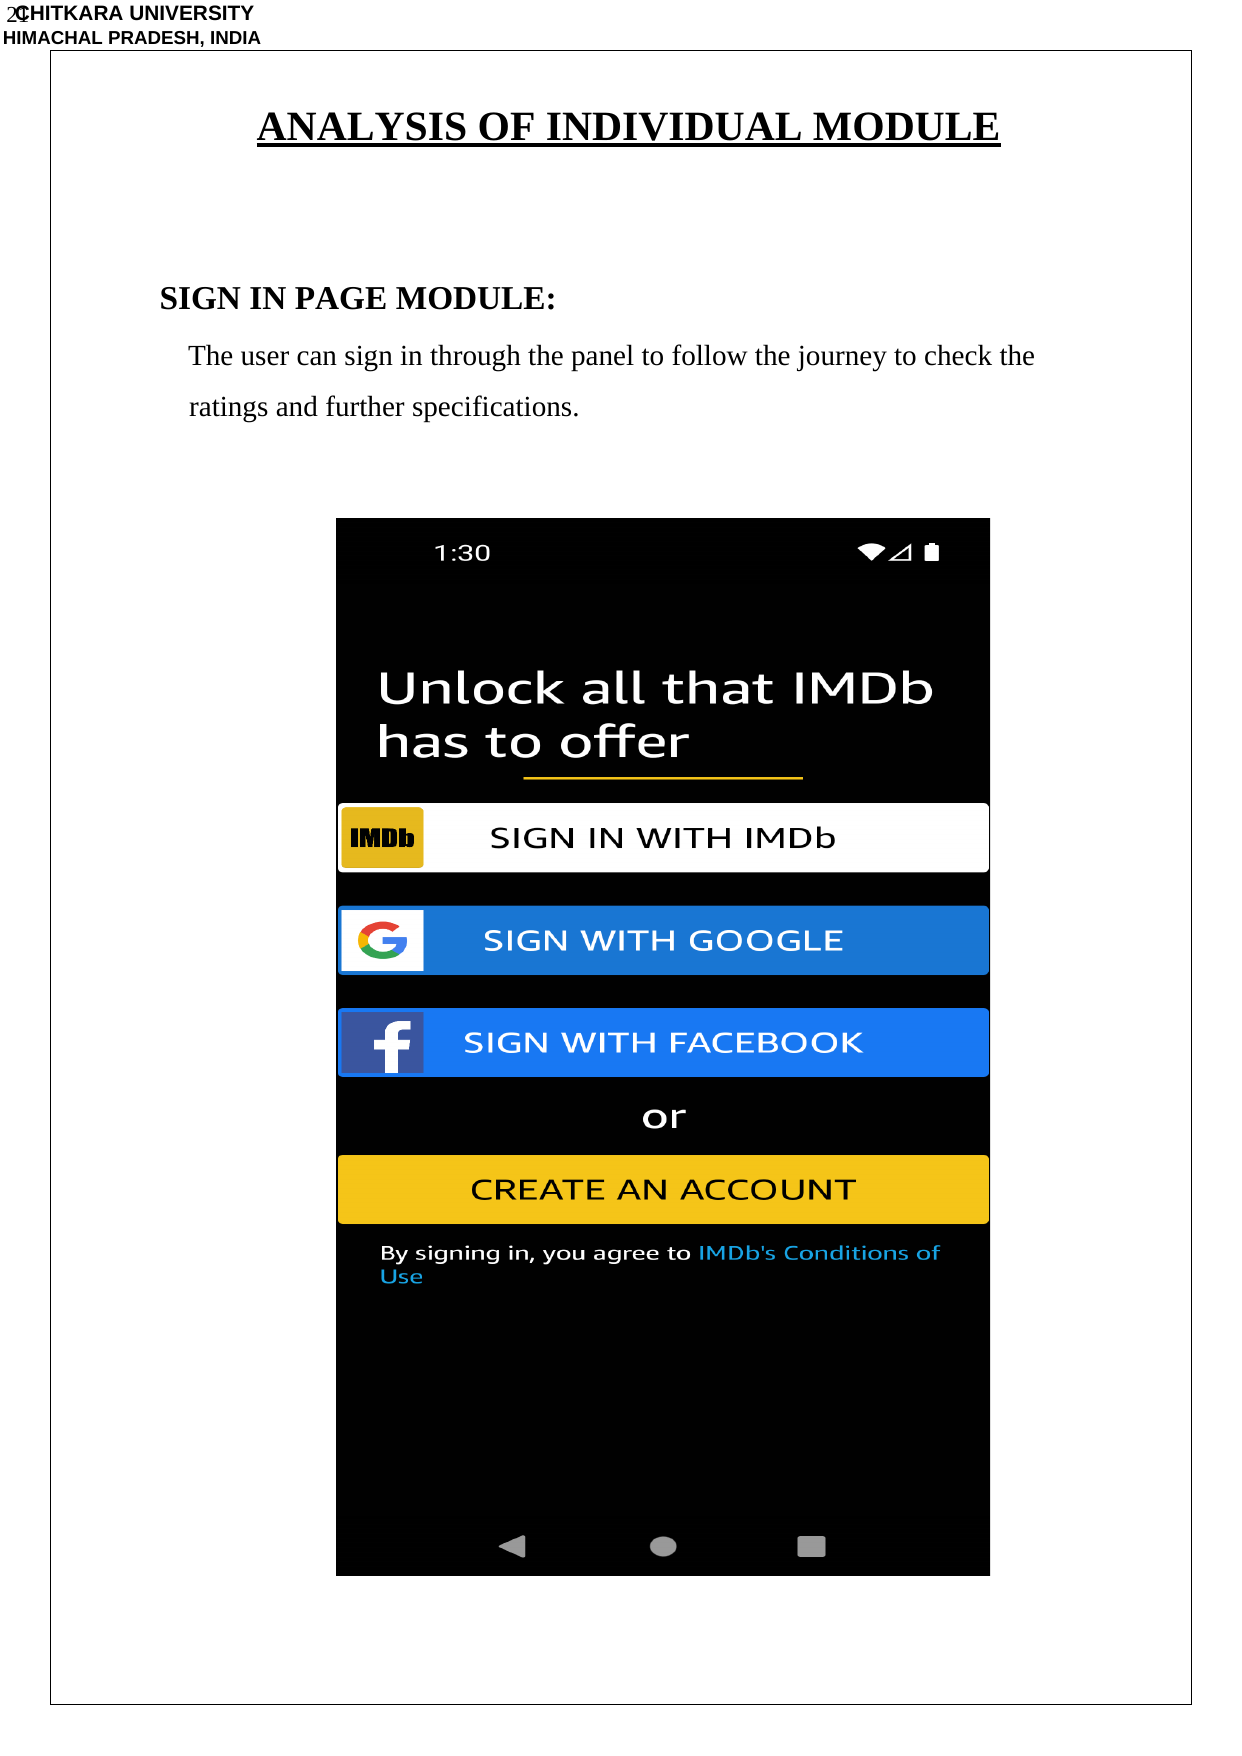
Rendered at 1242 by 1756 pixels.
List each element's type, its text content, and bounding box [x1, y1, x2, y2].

subtitle SIGN IN PAGE MODULE: [159, 278, 1171, 317]
picture [336, 518, 990, 1576]
text The user can sign in through the panel to follow the journey to check the ratings and further specifications. [188, 338, 1037, 422]
subtitle ANALYSIS OF INDIVIDUAL MODULE [254, 101, 1003, 149]
